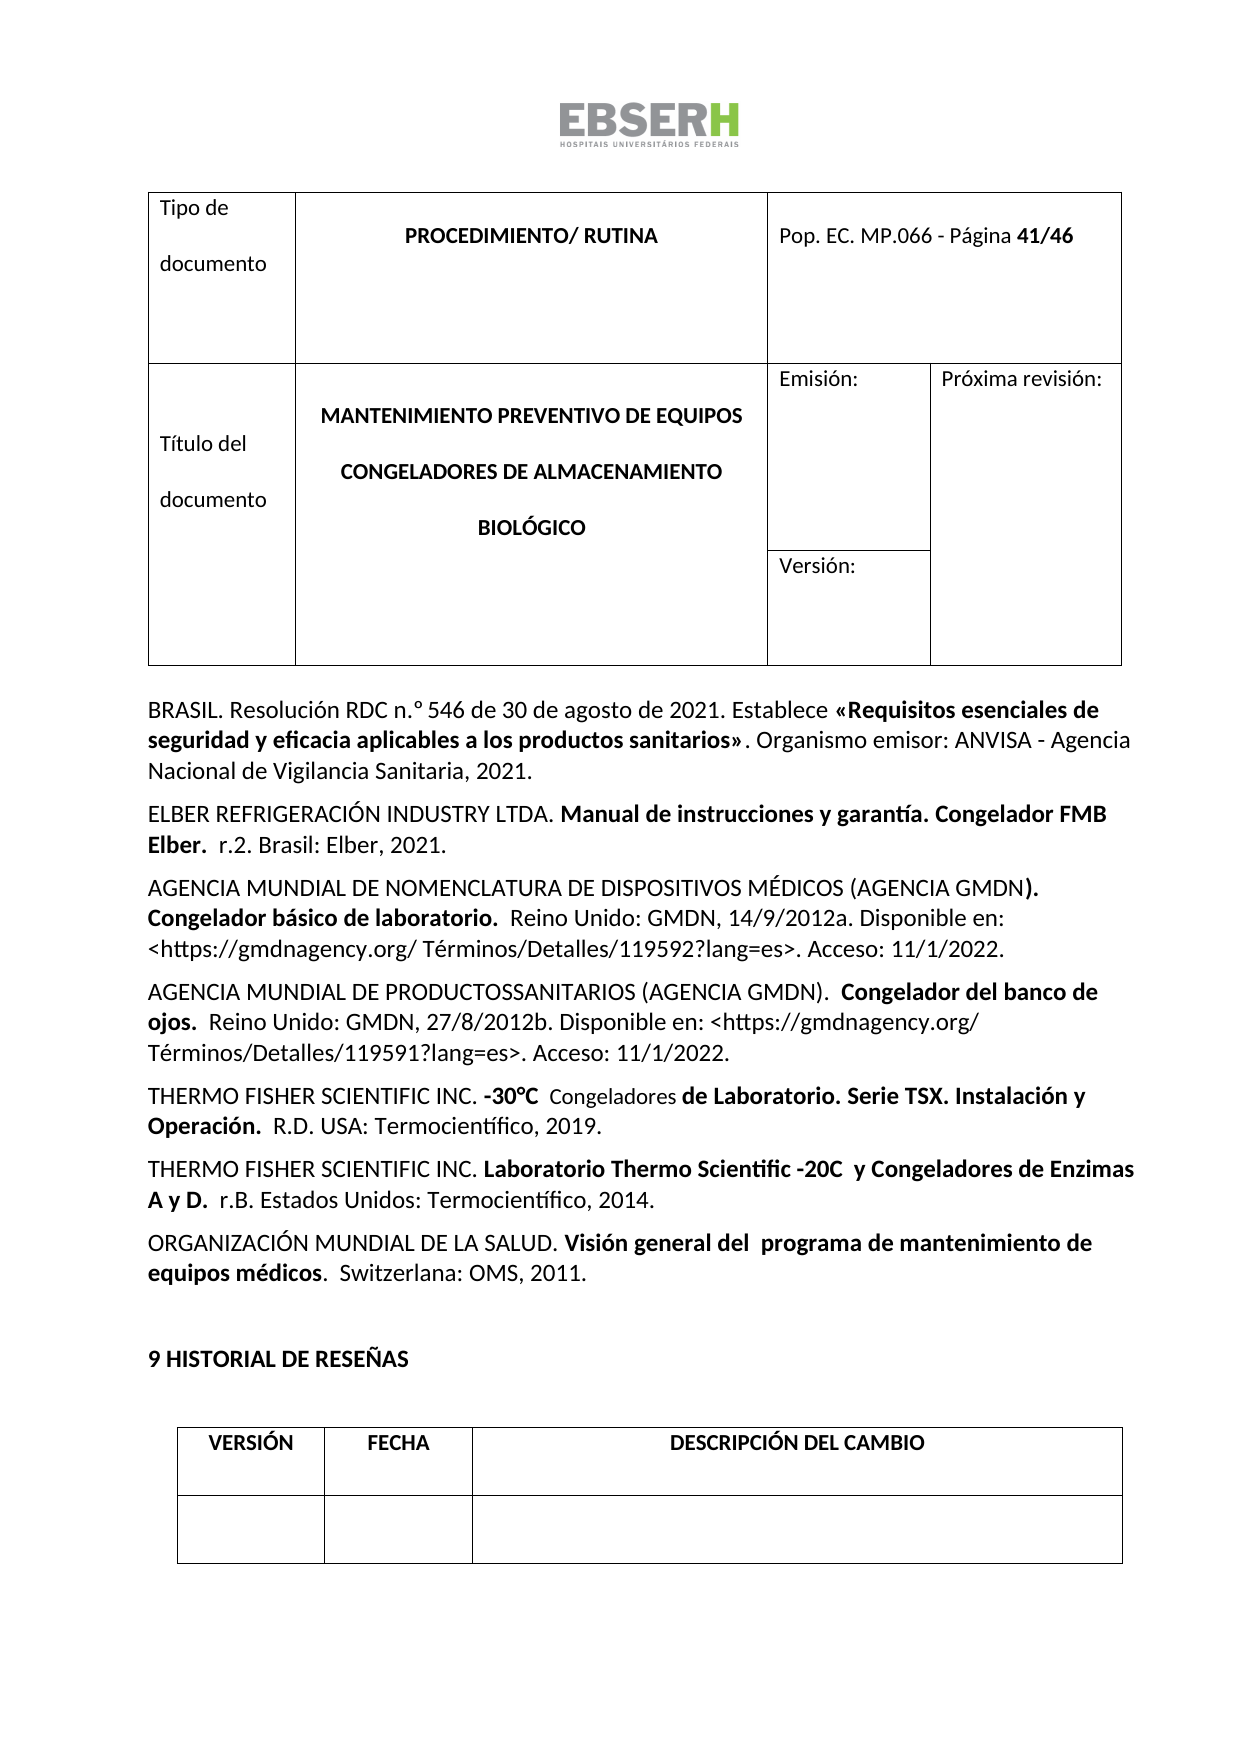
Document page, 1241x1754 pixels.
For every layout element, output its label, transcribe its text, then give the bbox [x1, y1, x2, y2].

picture [558, 101, 741, 147]
table_cell [325, 1496, 472, 1563]
text ORGANIZACIÓN MUNDIAL DE LA SALUD. Visión general del programa de mantenimiento de equipos médicos. Switzerlana: OMS, 2011. [148, 1227, 1152, 1288]
table_cell [473, 1496, 1122, 1563]
table_header VERSIÓN [178, 1428, 324, 1495]
table_header DESCRIPCIÓN DEL CAMBIO [473, 1428, 1122, 1495]
text THERMO FISHER SCIENTIFIC INC. -30°C Congeladores de Laboratorio. Serie TSX. Instalación y Operación. R.D. USA: Termocientífico, 2019. [148, 1080, 1152, 1141]
subtitle 9 HISTORIAL DE RESEÑAS [148, 1343, 1152, 1374]
text AGENCIA MUNDIAL DE PRODUCTOSSANITARIOS (AGENCIA GMDN). Congelador del banco de ojos. Reino Unido: GMDN, 27/8/2012b. Disponible en: <https://gmdnagency.org/ Términos/Detalles/119591?lang=es>. Acceso: 11/1/2022. [148, 976, 1152, 1067]
text ELBER REFRIGERACIÓN INDUSTRY LTDA. Manual de instrucciones y garantía. Congelador FMB Elber. r.2. Brasil: Elber, 2021. [148, 798, 1152, 859]
text THERMO FISHER SCIENTIFIC INC. Laboratorio Thermo Scientific -20C y Congeladores de Enzimas A y D. r.B. Estados Unidos: Termocientífico, 2014. [148, 1153, 1152, 1214]
text BRASIL. Resolución RDC n.º 546 de 30 de agosto de 2021. Establece «Requisitos esenciales de seguridad y eficacia aplicables a los productos sanitarios». Organismo emisor: ANVISA - Agencia Nacional de Vigilancia Sanitaria, 2021. [148, 694, 1152, 786]
table_header FECHA [325, 1428, 472, 1495]
table_cell [178, 1496, 324, 1563]
text AGENCIA MUNDIAL DE NOMENCLATURA DE DISPOSITIVOS MÉDICOS (AGENCIA GMDN). Congelador básico de laboratorio. Reino Unido: GMDN, 14/9/2012a. Disponible en: <https://gmdnagency.org/ Términos/Detalles/119592?lang=es>. Acceso: 11/1/2022. [148, 872, 1152, 963]
